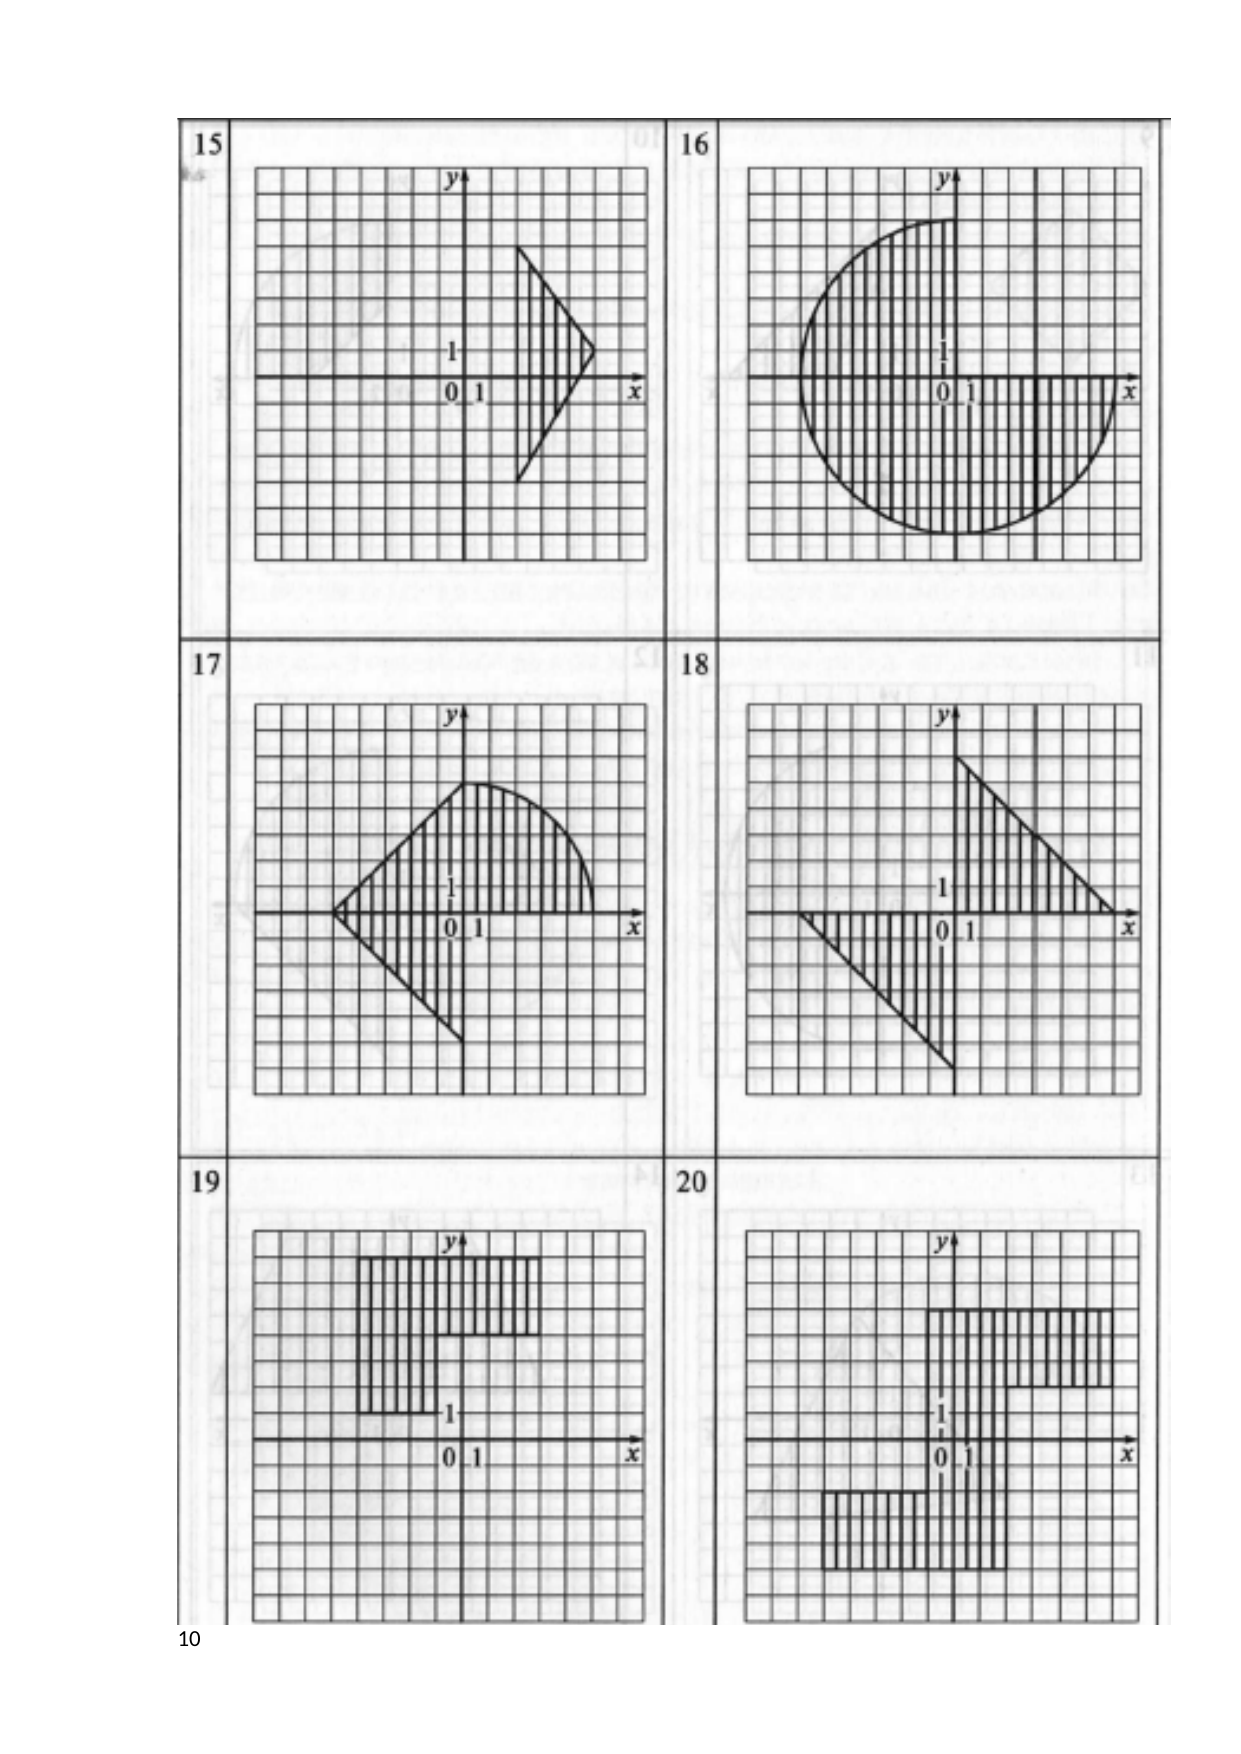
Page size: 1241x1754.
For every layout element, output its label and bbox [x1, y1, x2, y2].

picture [177, 118, 1171, 1625]
